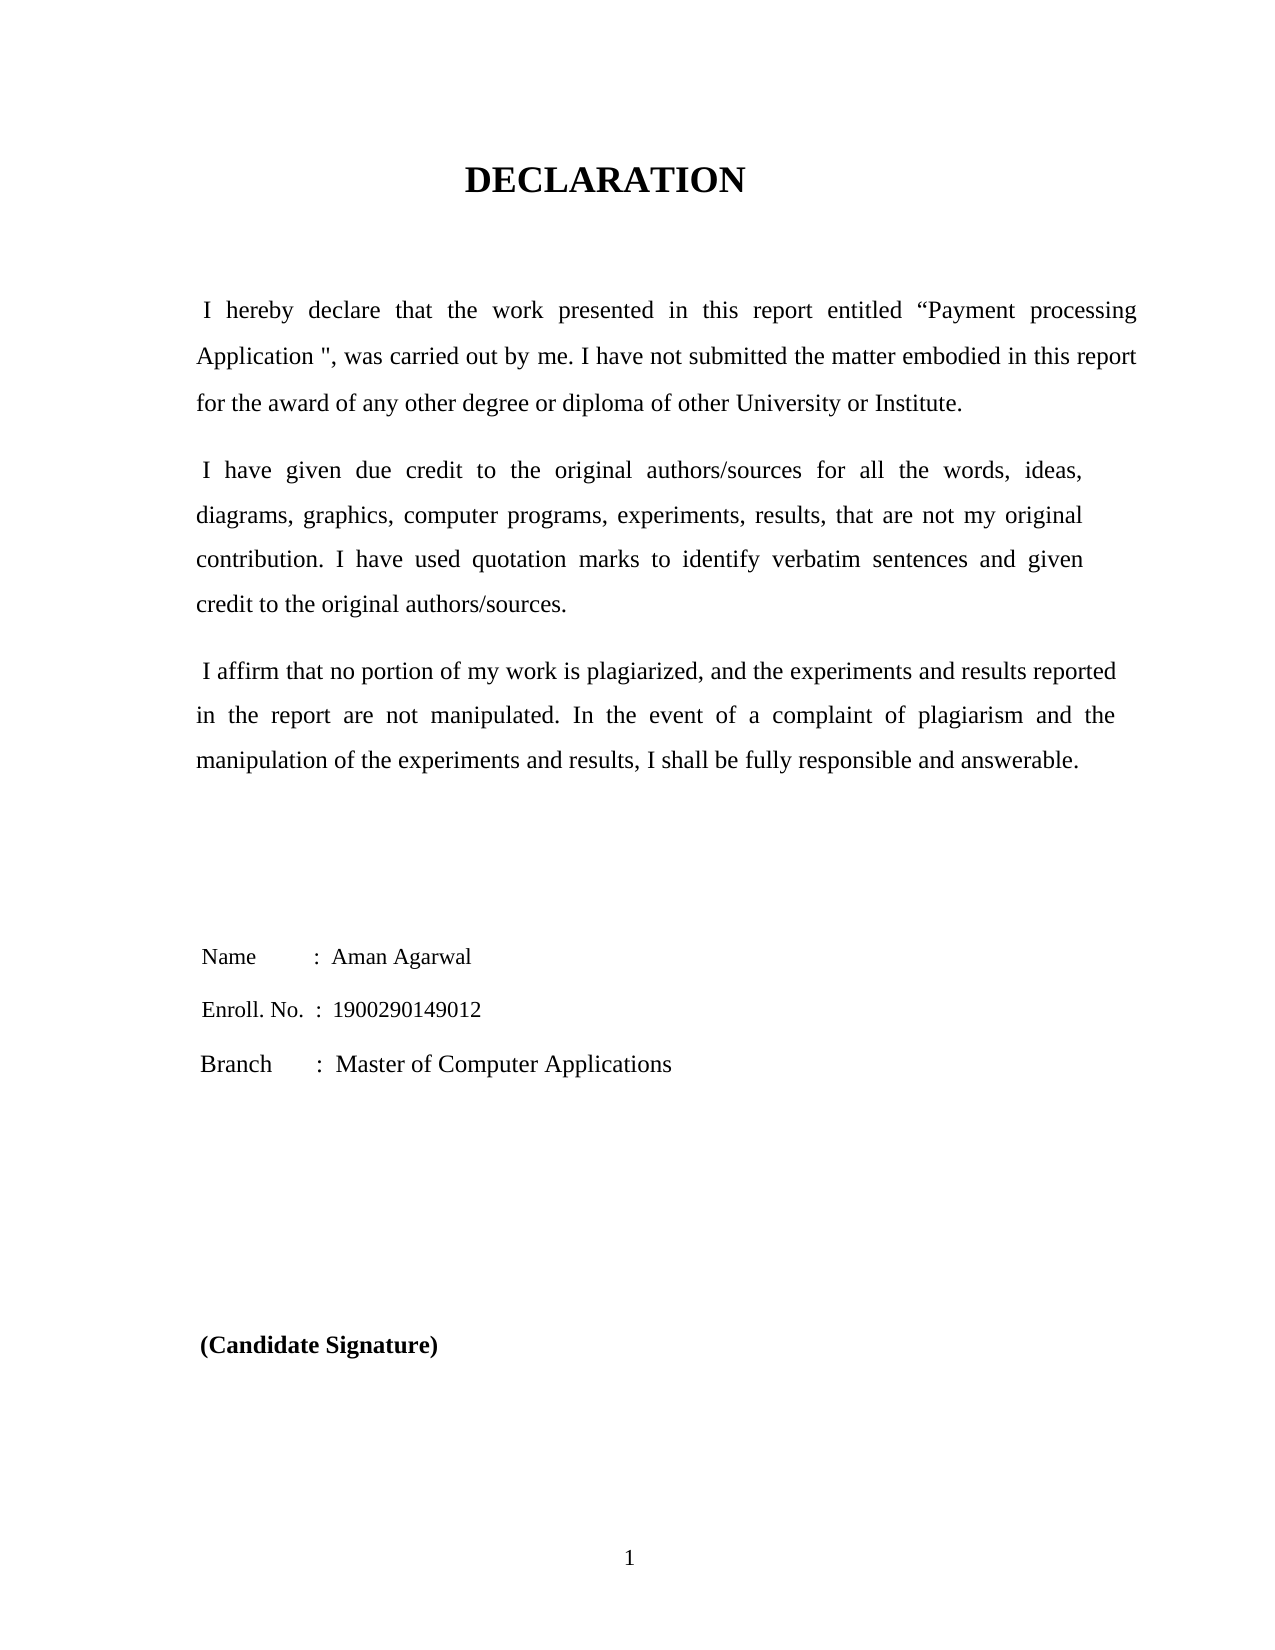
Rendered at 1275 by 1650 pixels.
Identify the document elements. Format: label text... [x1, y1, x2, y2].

text I have given due credit to the original authors/sources for all the words, ideas, diagrams, graphics, computer programs, experiments, results, that are not my original contribution. I have used quotation marks to identify verbatim sentences and given credit to the original authors/sources. [196, 455, 1083, 618]
subtitle DECLARATION [386, 157, 824, 200]
text (Candidate Signature) [112, 1330, 1153, 1359]
text Branch : Master of Computer Applications [112, 1049, 1153, 1077]
text I hereby declare that the work presented in this report entitled “Payment processing Application ", was carried out by me. I have not submitted the matter embodied in this report for the award of any other degree or diploma of other University or Institute. [196, 295, 1138, 417]
list Name : Aman Agarwal [196, 943, 1162, 969]
list Enroll. No. : 1900290149012 [196, 996, 1162, 1049]
text I affirm that no portion of my work is plagiarized, and the experiments and results reported in the report are not manipulated. In the event of a complaint of plagiarism and the manipulation of the experiments and results, I shall be fully responsible and answerable. [196, 656, 1117, 774]
